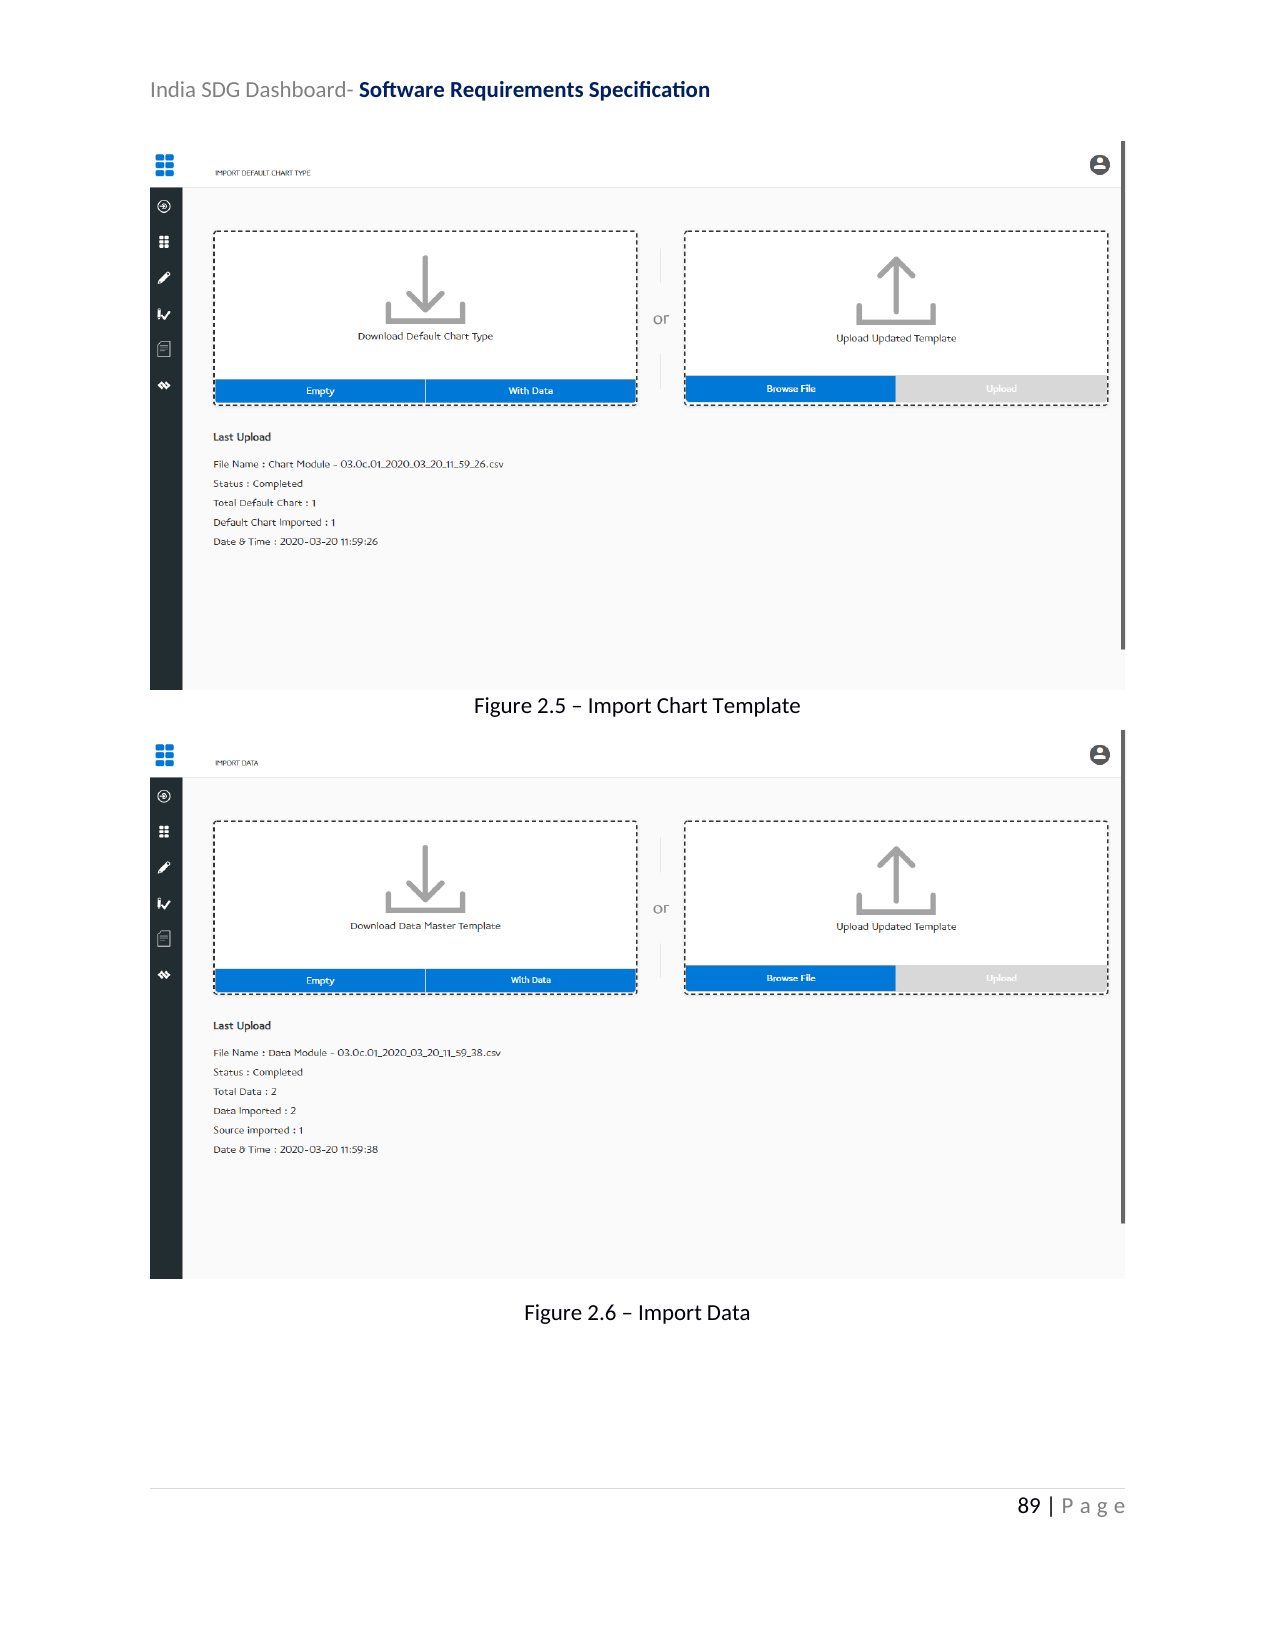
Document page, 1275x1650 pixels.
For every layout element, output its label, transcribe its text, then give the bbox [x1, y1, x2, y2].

picture [150, 141, 1125, 690]
picture [150, 730, 1125, 1279]
text Figure 2.5 – Import Chart Template [150, 690, 1125, 719]
text Figure 2.6 – Import Data [150, 1279, 1125, 1326]
